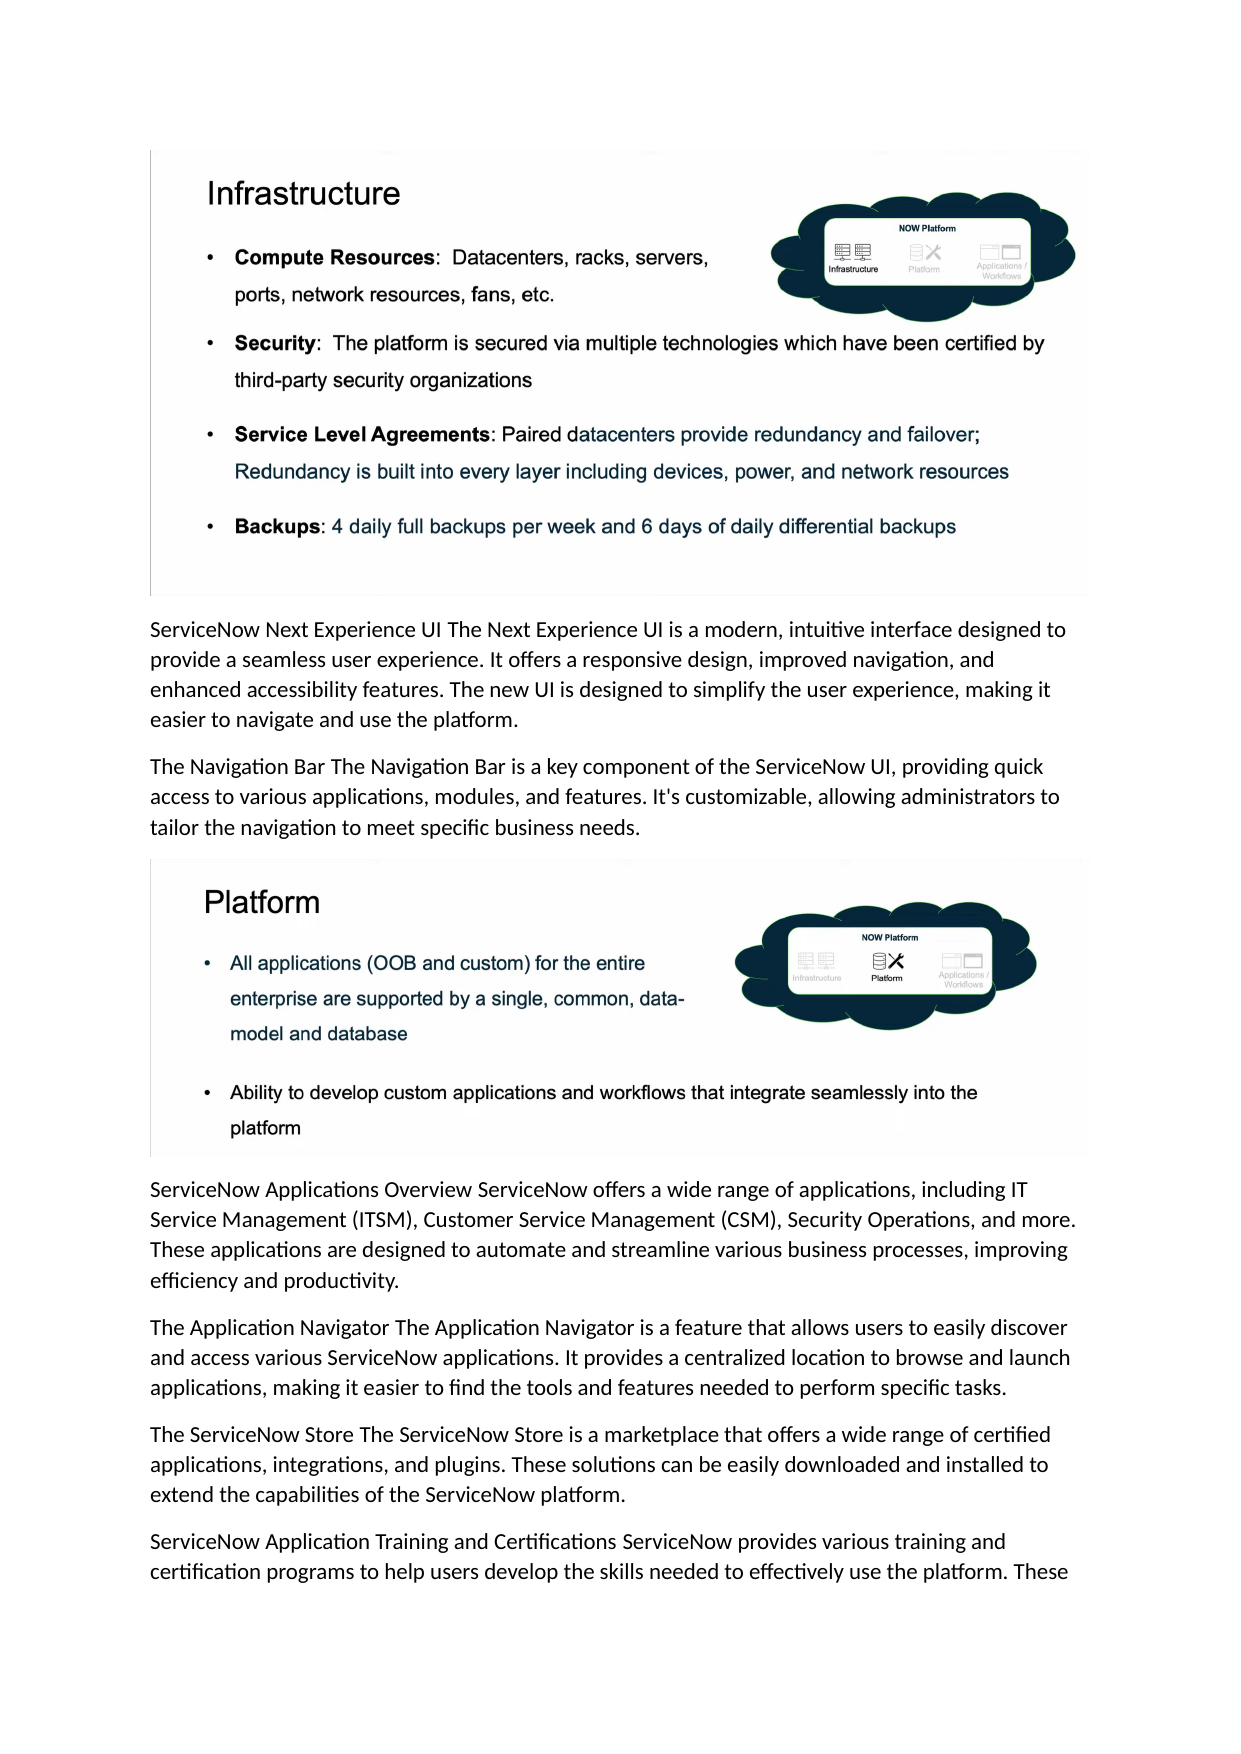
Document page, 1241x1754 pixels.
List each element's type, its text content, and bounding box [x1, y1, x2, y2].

text ServiceNow Next Experience UI The Next Experience UI is a modern, intuitive interface designed to provide a seamless user experience. It offers a responsive design, improved navigation, and enhanced accessibility features. The new UI is designed to simplify the user experience, making it easier to navigate and use the platform. [150, 615, 1090, 733]
text The Application Navigator The Application Navigator is a feature that allows users to easily discover and access various ServiceNow applications. It provides a centralized location to browse and launch applications, making it easier to find the tools and features needed to perform specific tasks. [150, 1313, 1090, 1401]
text The Navigation Bar The Navigation Bar is a key component of the ServiceNow UI, providing quick access to various applications, modules, and features. It's customizable, allowing administrators to tailor the navigation to meet specific business needs. [150, 752, 1090, 841]
text The ServiceNow Store The ServiceNow Store is a marketplace that offers a wide range of certified applications, integrations, and plugins. These solutions can be easily downloaded and installed to extend the capabilities of the ServiceNow platform. [150, 1420, 1090, 1508]
text ServiceNow Applications Overview ServiceNow offers a wide range of applications, including IT Service Management (ITSM), Customer Service Management (CSM), Security Operations, and more. These applications are designed to automate and streamline various business processes, improving efficiency and productivity. [150, 1175, 1090, 1294]
picture [150, 859, 1091, 1157]
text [150, 1527, 1090, 1586]
picture [150, 150, 1091, 596]
